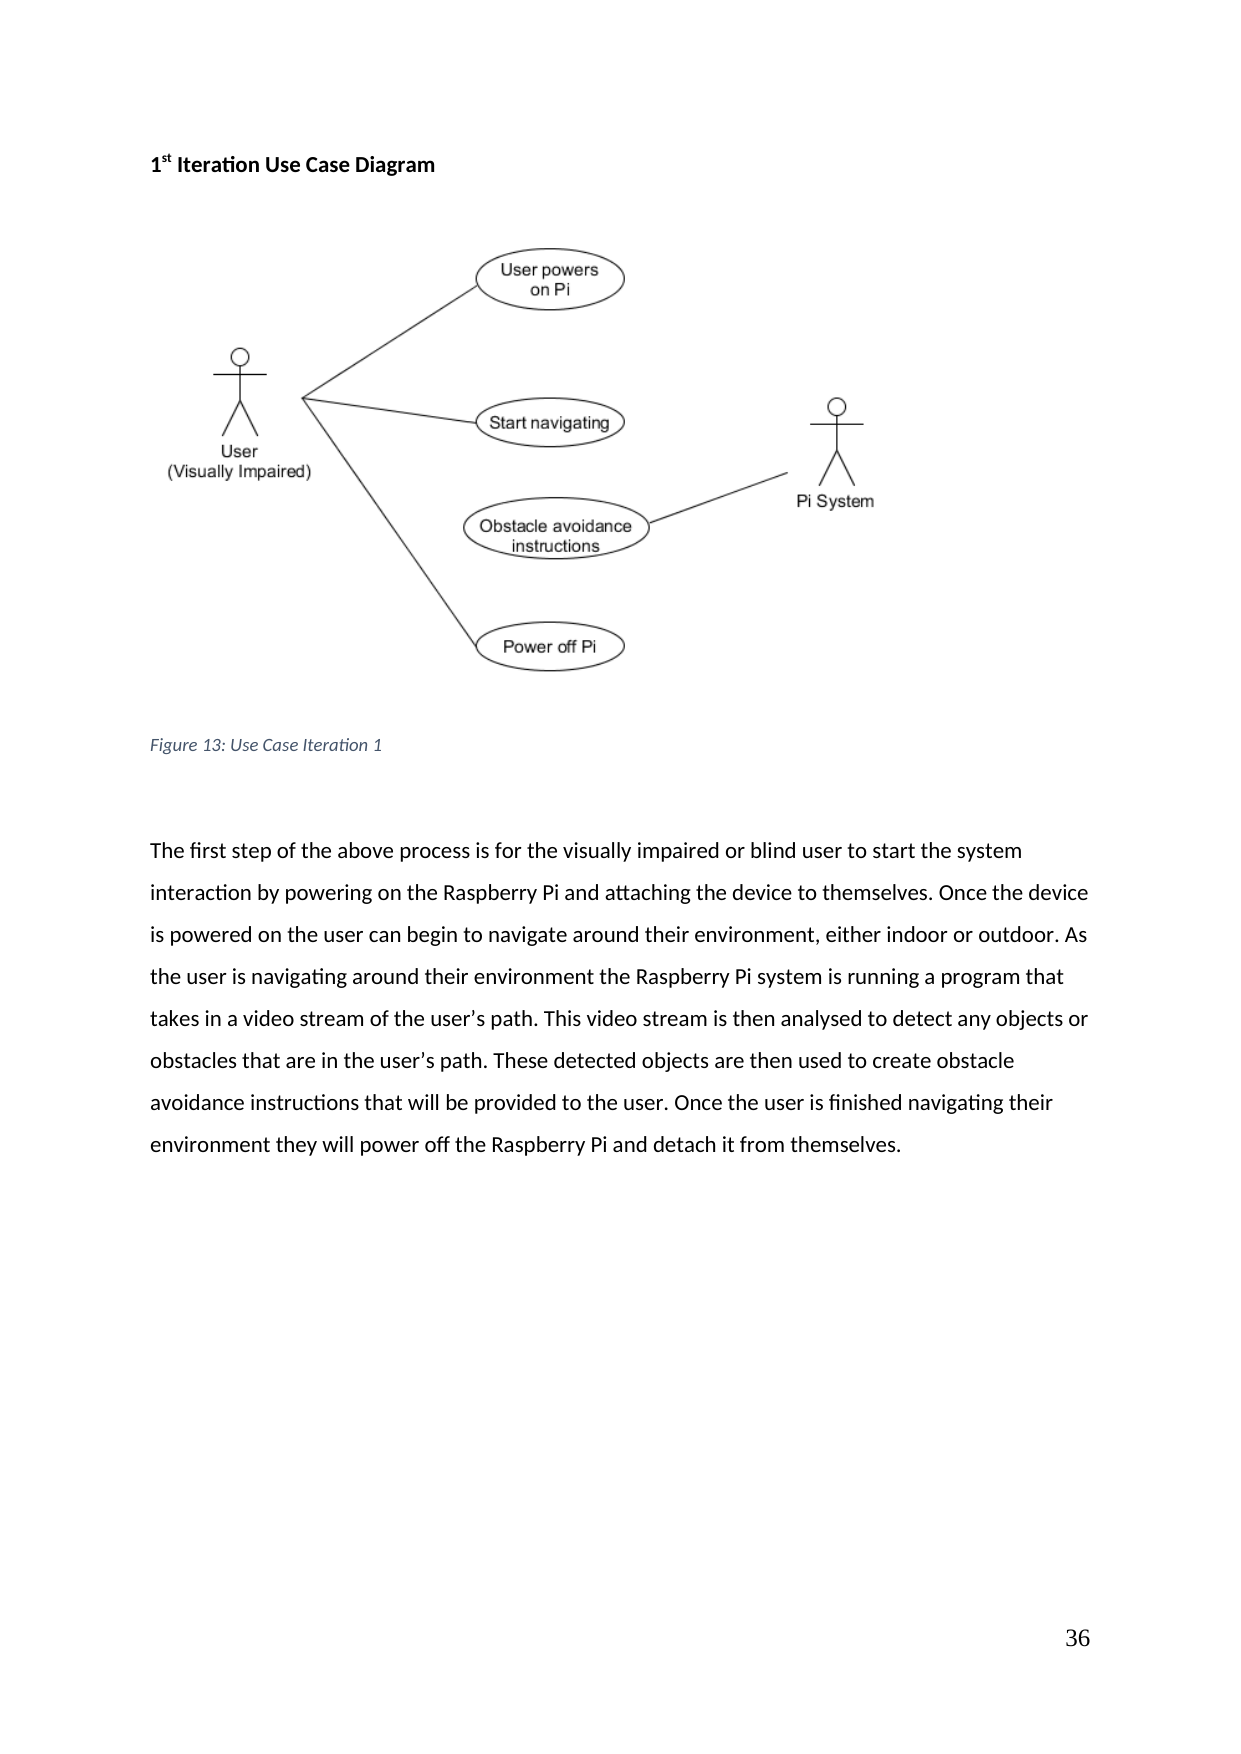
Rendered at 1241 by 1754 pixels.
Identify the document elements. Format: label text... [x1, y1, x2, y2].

picture [150, 196, 901, 715]
text 1st Iteration Use Case Diagram [150, 150, 1090, 178]
text The first step of the above process is for the visually impaired or blind user to start the system interaction by powering on the Raspberry Pi and attaching the device to themselves. Once the device is powered on the user can begin to navigate around their environment, either indoor or outdoor. As the user is navigating around their environment the Raspberry Pi system is running a program that takes in a video stream of the user’s path. This video stream is then analysed to detect any objects or obstacles that are in the user’s path. These detected objects are then used to create obstacle avoidance instructions that will be provided to the user. Once the user is finished navigating their environment they will power off the Raspberry Pi and detach it from themselves. [150, 836, 1090, 1158]
